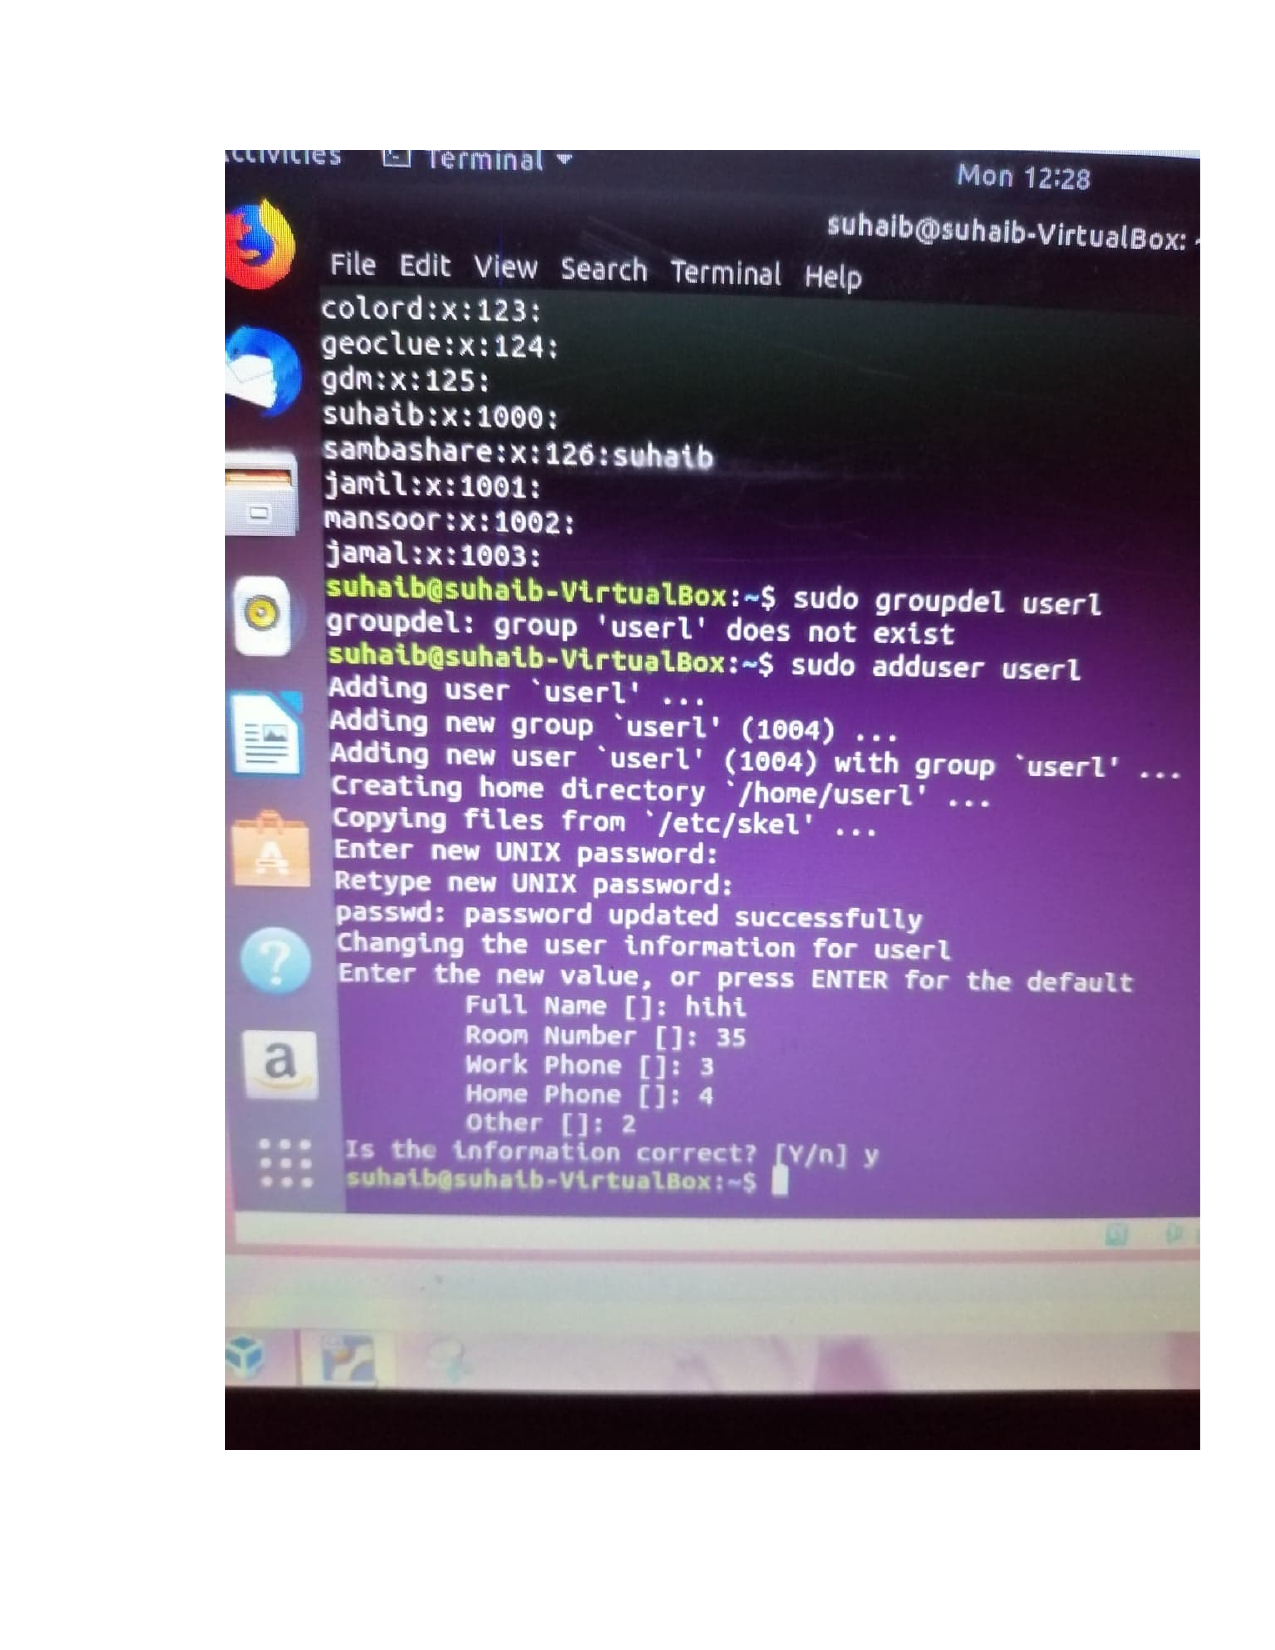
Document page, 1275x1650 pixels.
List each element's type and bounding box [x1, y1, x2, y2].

picture [225, 150, 1200, 1450]
